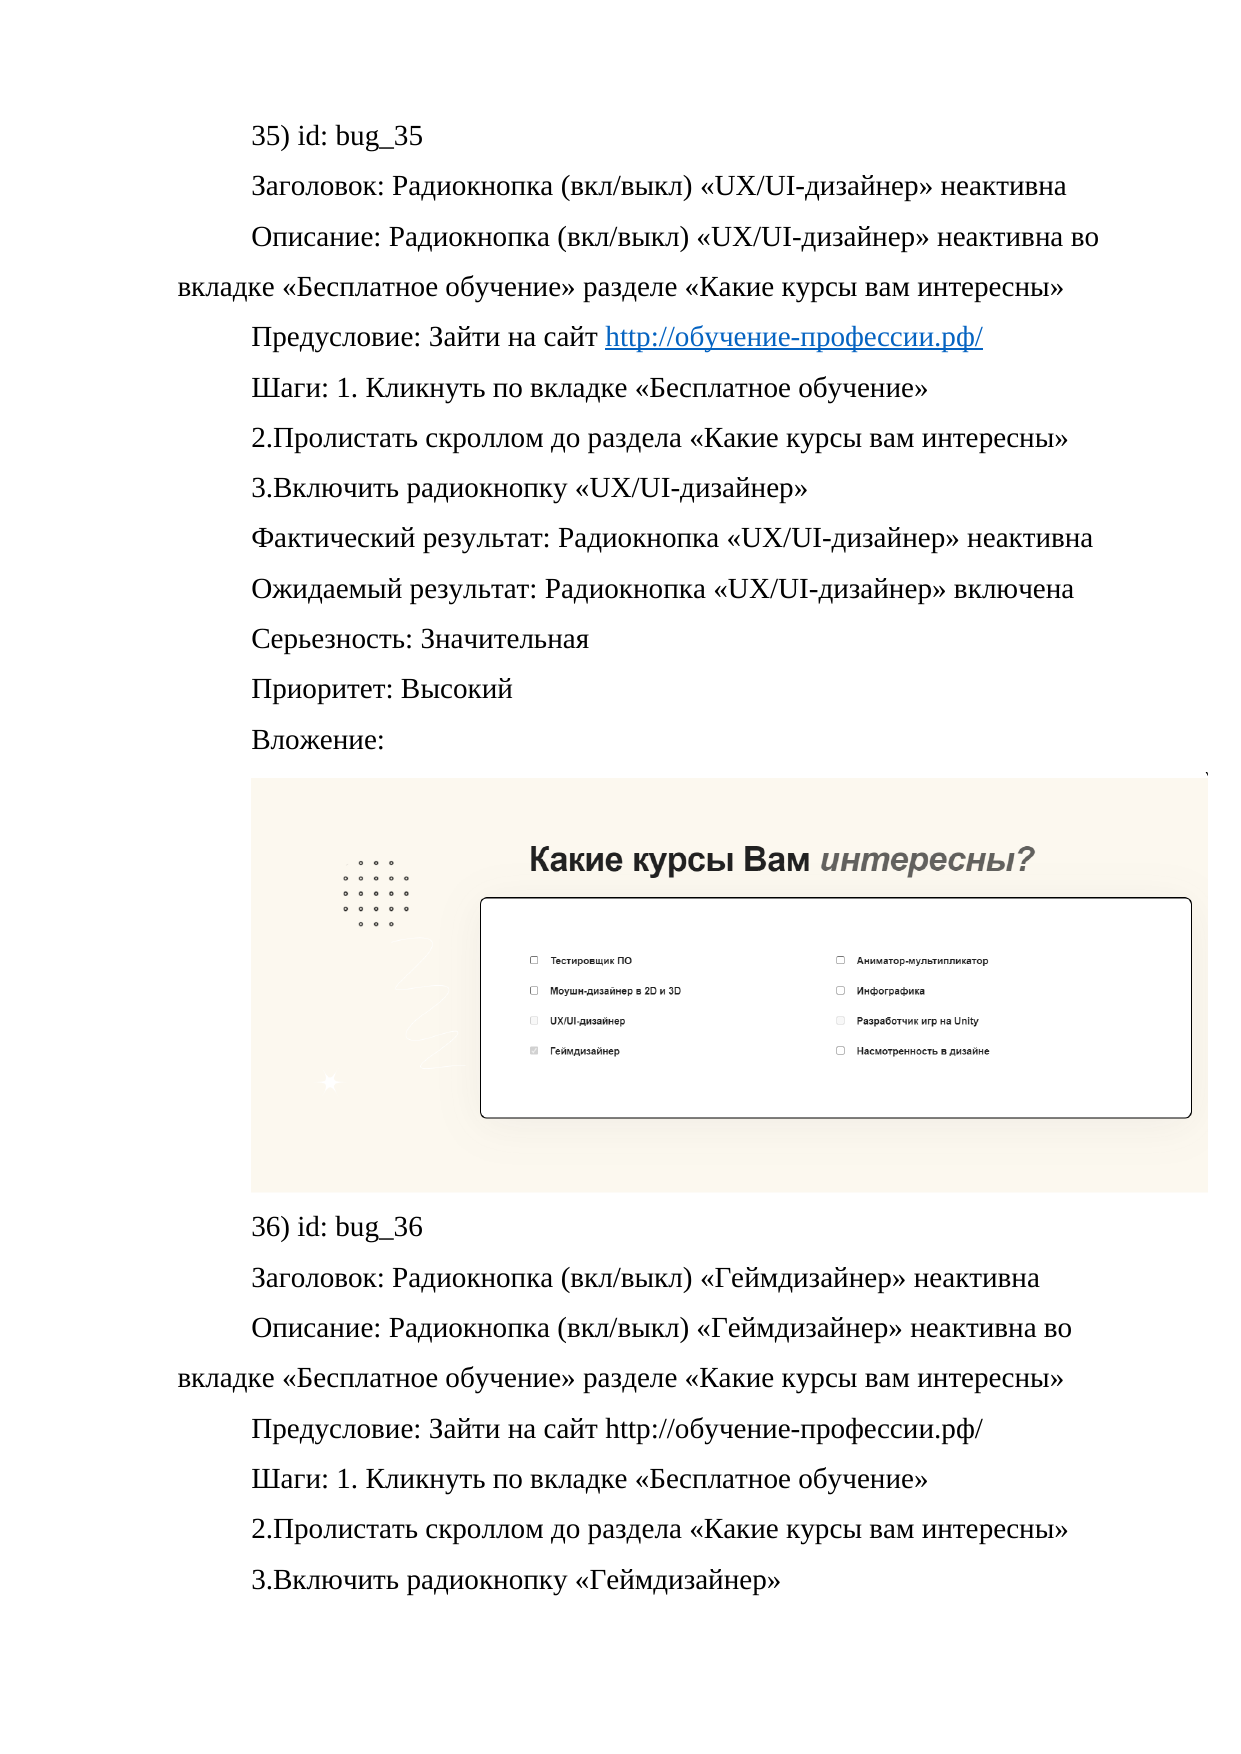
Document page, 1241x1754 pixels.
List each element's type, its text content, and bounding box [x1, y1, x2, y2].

text Предусловие: Зайти на сайт http://обучение-профессии.рф/ [177, 1411, 1152, 1444]
text 2.Пролистать скроллом до раздела «Какие курсы вам интересны» [177, 420, 1152, 453]
text Приоритет: Высокий [177, 672, 1152, 705]
text Вложение: [177, 722, 1152, 755]
text Заголовок: Радиокнопка (вкл/выкл) «Геймдизайнер» неактивна [177, 1260, 1152, 1293]
text 3.Включить радиокнопку «Геймдизайнер» [177, 1562, 1152, 1595]
text Фактический результат: Радиокнопка «UX/UI-дизайнер» неактивна [177, 521, 1152, 554]
picture [251, 772, 1208, 1196]
text Предусловие: Зайти на сайт http://обучение-профессии.рф/ [177, 319, 1152, 353]
text Описание: Радиокнопка (вкл/выкл) «Геймдизайнер» неактивна во вкладке «Бесплатное обучение» разделе «Какие курсы вам интересны» [177, 1310, 1152, 1394]
text 36) id: bug_36 [177, 1209, 1152, 1243]
text Описание: Радиокнопка (вкл/выкл) «UX/UI-дизайнер» неактивна во вкладке «Бесплатное обучение» разделе «Какие курсы вам интересны» [177, 219, 1152, 303]
text Шаги: 1. Кликнуть по вкладке «Бесплатное обучение» [177, 1461, 1152, 1495]
text Заголовок: Радиокнопка (вкл/выкл) «UX/UI-дизайнер» неактивна [177, 168, 1152, 202]
text 35) id: bug_35 [177, 118, 1152, 152]
text Ожидаемый результат: Радиокнопка «UX/UI-дизайнер» включена [177, 571, 1152, 604]
text Шаги: 1. Кликнуть по вкладке «Бесплатное обучение» [177, 370, 1152, 403]
text 2.Пролистать скроллом до раздела «Какие курсы вам интересны» [177, 1511, 1152, 1545]
text 3.Включить радиокнопку «UX/UI-дизайнер» [177, 470, 1152, 504]
text Серьезность: Значительная [177, 621, 1152, 655]
